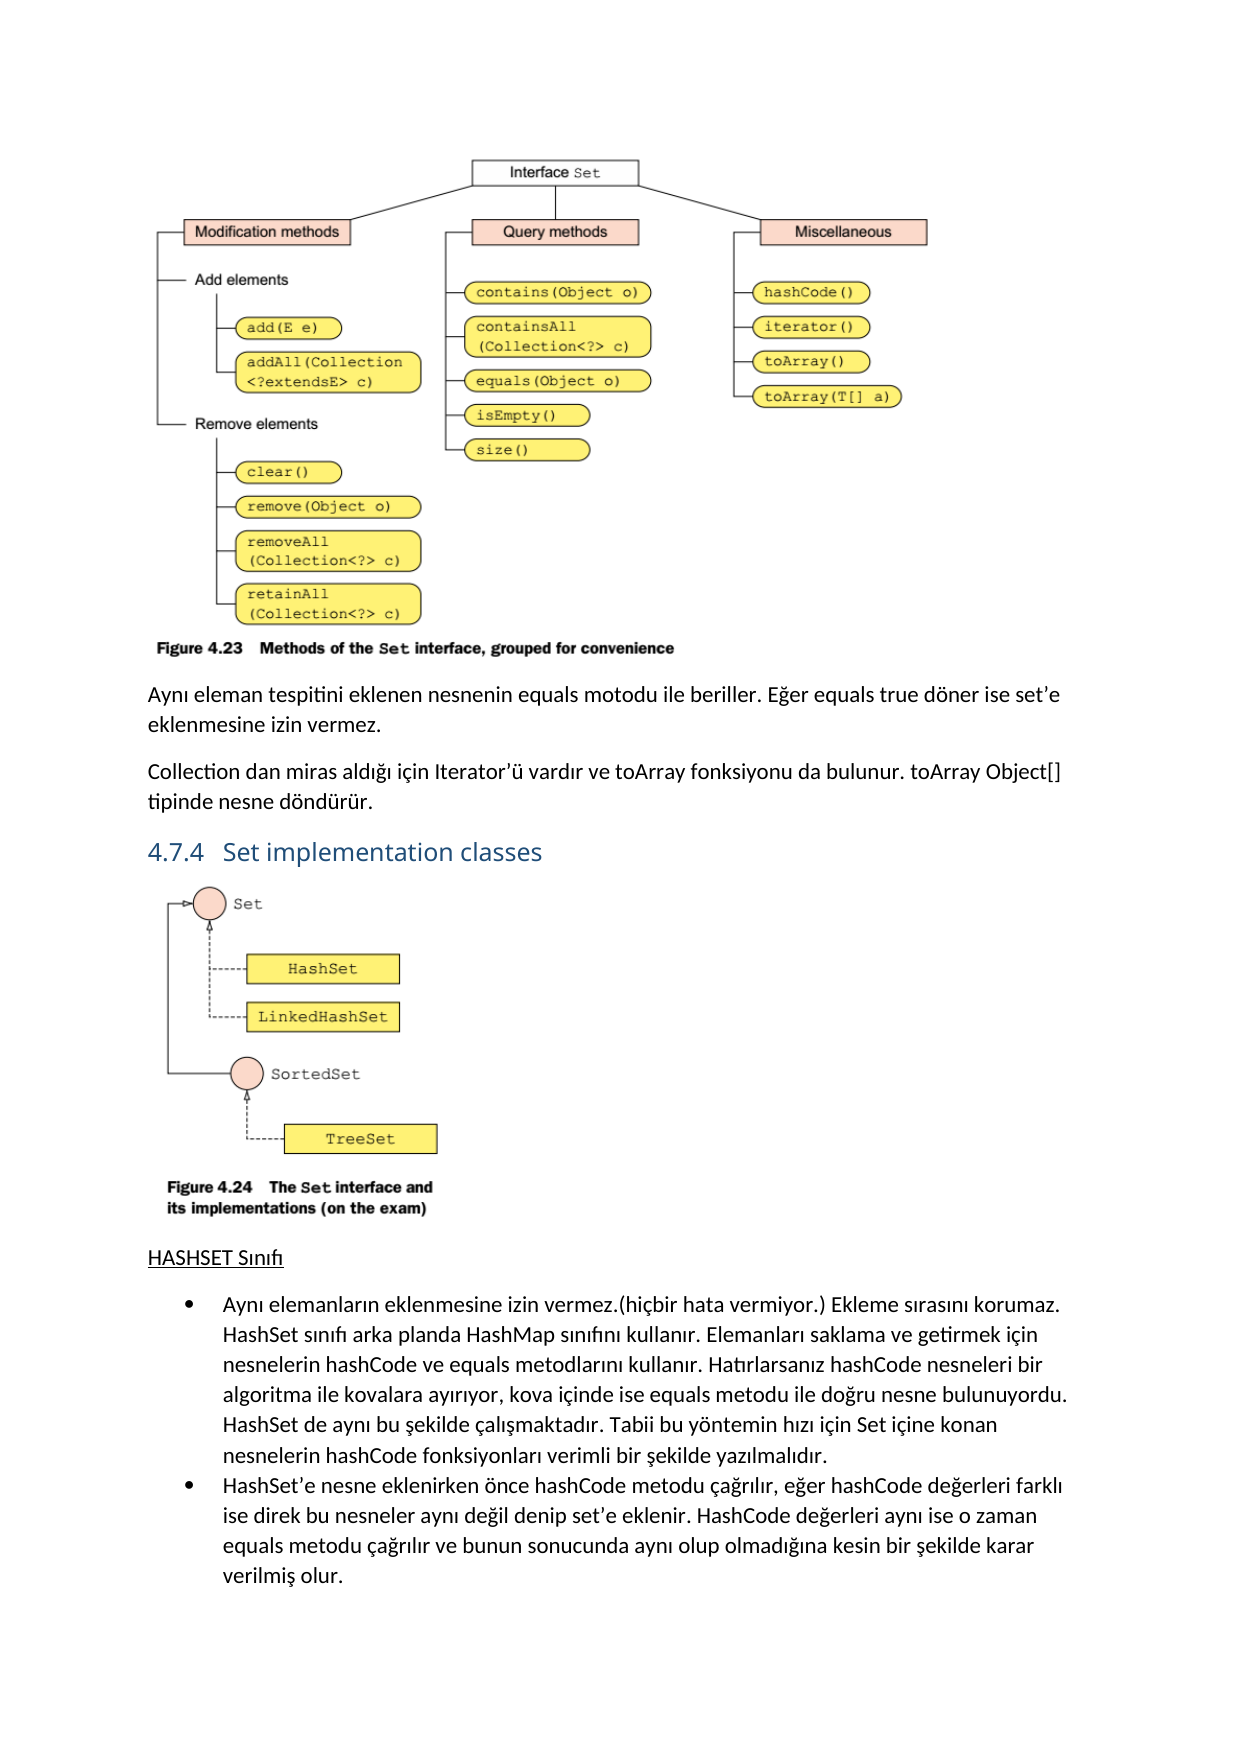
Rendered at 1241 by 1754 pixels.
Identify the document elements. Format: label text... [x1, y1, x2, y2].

subtitle Set implementation classes [148, 834, 1093, 868]
text HASHSET Sınıfı [148, 1243, 1093, 1271]
text Aynı eleman tespitini eklenen nesnenin equals motodu ile beriller. Eğer equals true döner ise set’e eklenmesine izin vermez. [148, 680, 1093, 738]
picture [147, 147, 935, 662]
list Aynı elemanların eklenmesine izin vermez.(hiçbir hata vermiyor.) Ekleme sırasını korumaz. HashSet sınıfı arka planda HashMap sınıfını kullanır. Elemanları saklama ve getirmek için nesnelerin hashCode ve equals metodlarını kullanır. Hatırlarsanız hashCode nesneleri bir algoritma ile kovalara ayırıyor, kova içinde ise equals metodu ile doğru nesne bulunuyordu. HashSet de aynı bu şekilde çalışmaktadır. Tabii bu yöntemin hızı için Set içine konan nesnelerin hashCode fonksiyonları verimli bir şekilde yazılmalıdır. [185, 1290, 1093, 1469]
list HashSet’e nesne eklenirken önce hashCode metodu çağrılır, eğer hashCode değerleri farklı ise direk bu nesneler aynı değil denip set’e eklenir. HashCode değerleri aynı ise o zaman equals metodu çağrılır ve bunun sonucunda aynı olup olmadığına kesin bir şekilde karar verilmiş olur. [185, 1471, 1093, 1590]
text Collection dan miras aldığı için Iterator’ü vardır ve toArray fonksiyonu da bulunur. toArray Object[] tipinde nesne döndürür. [148, 757, 1093, 815]
picture [147, 871, 443, 1224]
